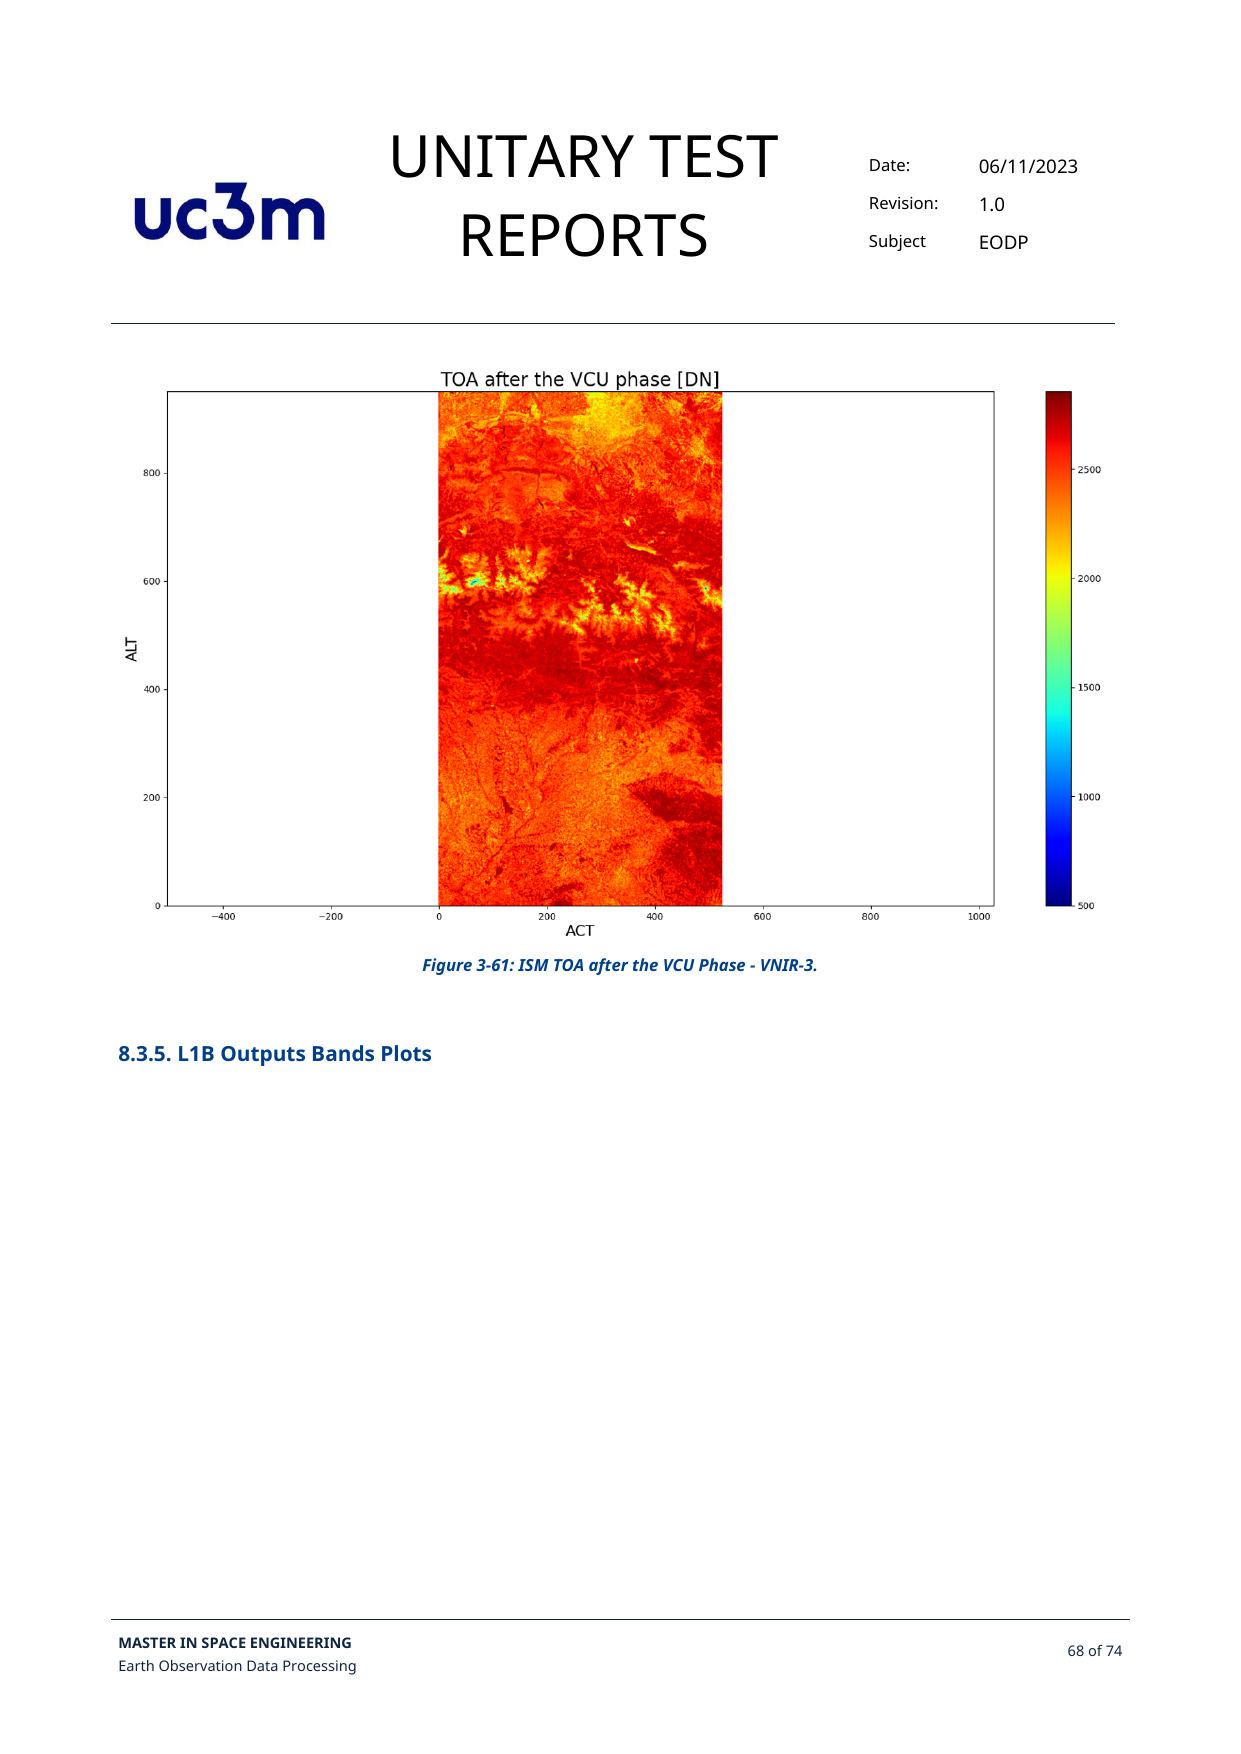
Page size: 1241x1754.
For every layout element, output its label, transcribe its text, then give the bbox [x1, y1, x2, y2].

subtitle L1B Outputs Bands Plots [118, 1039, 1122, 1068]
picture [118, 362, 1123, 942]
picture [118, 172, 340, 254]
